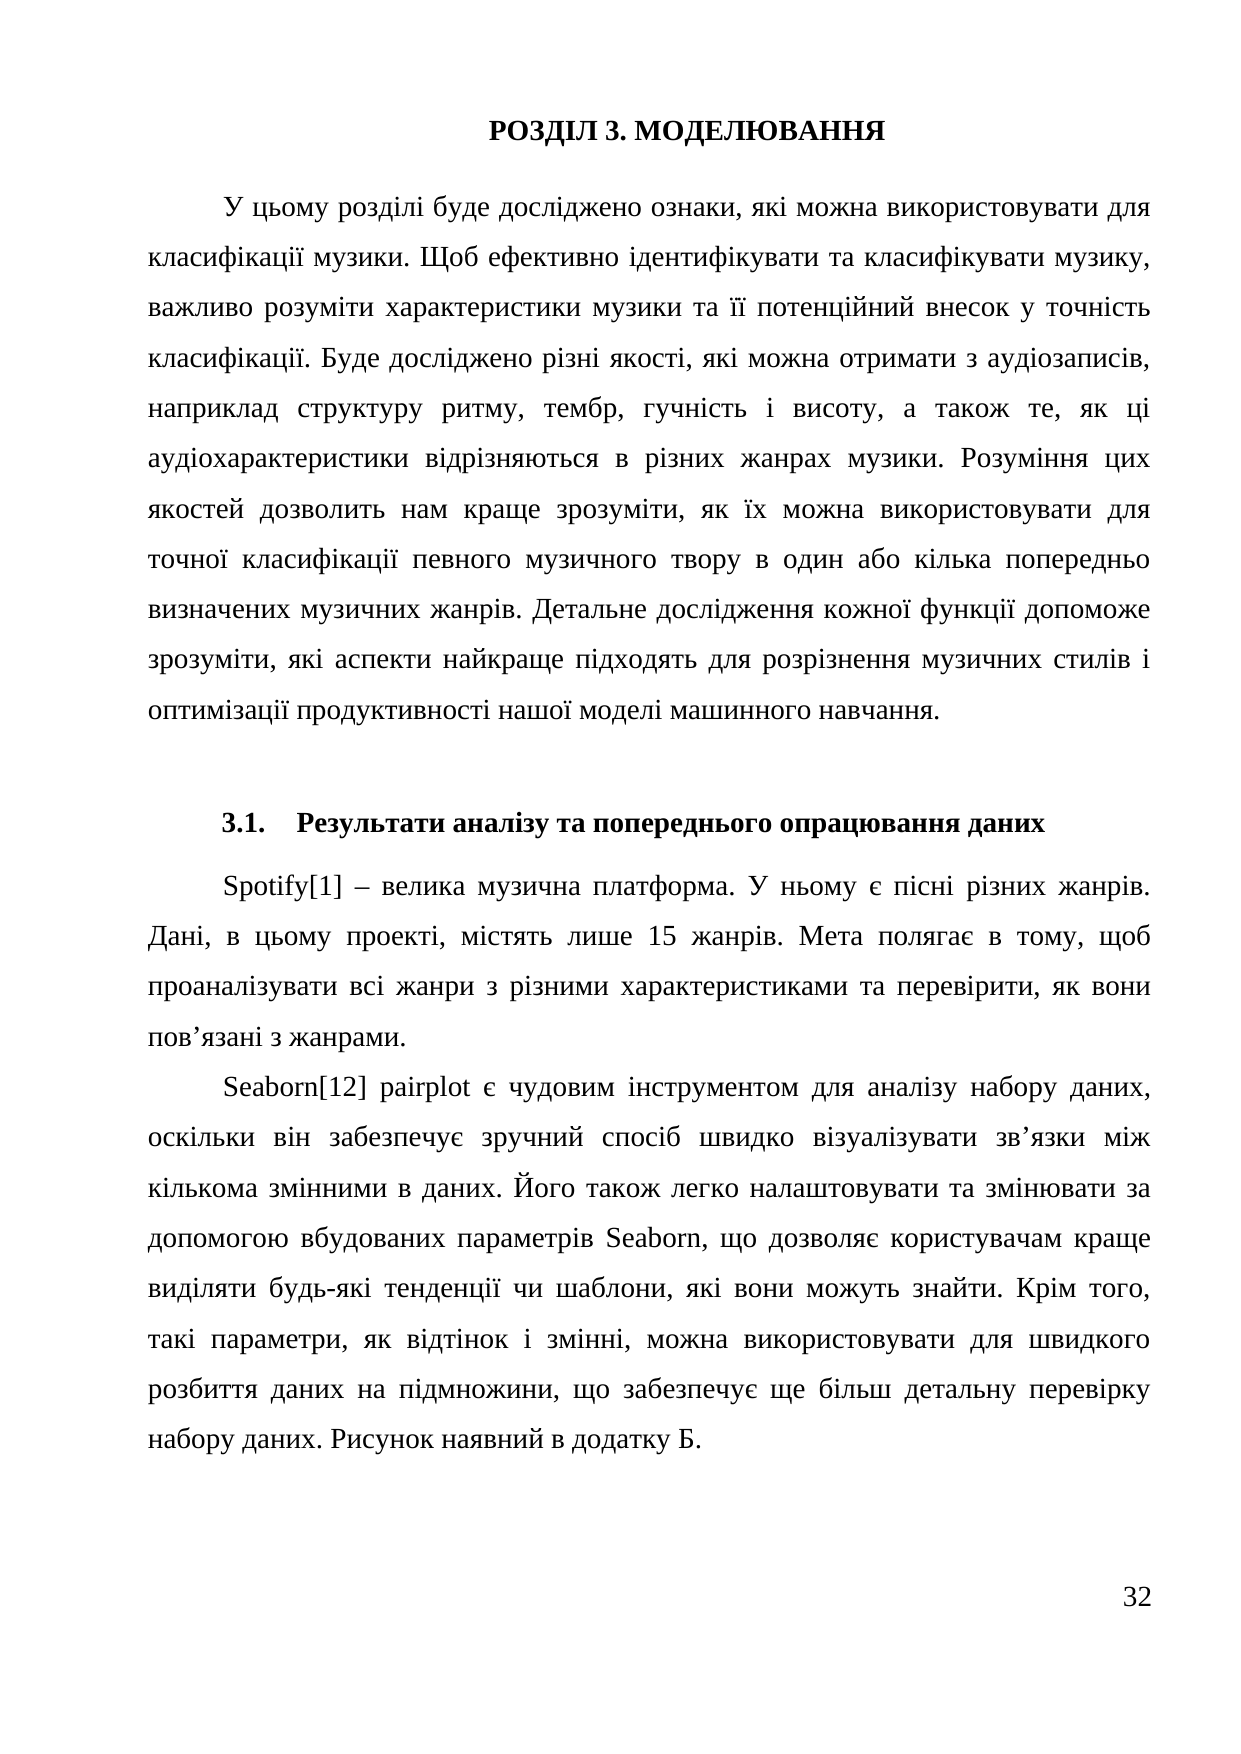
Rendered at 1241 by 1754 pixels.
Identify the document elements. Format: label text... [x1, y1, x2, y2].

text У цьому розділі буде досліджено ознаки, які можна використовувати для класифікації музики. Щоб ефективно ідентифікувати та класифікувати музику, важливо розуміти характеристики музики та її потенційний внесок у точність класифікації. Буде досліджено різні якості, які можна отримати з аудіозаписів, наприклад структуру ритму, тембр, гучність і висоту, а також те, як ці аудіохарактеристики відрізняються в різних жанрах музики. Розуміння цих якостей дозволить нам краще зрозуміти, як їх можна використовувати для точної класифікації певного музичного твору в один або кілька попередньо визначених музичних жанрів. Детальне дослідження кожної функції допоможе зрозуміти, які аспекти найкраще підходять для розрізнення музичних стилів і оптимізації продуктивності нашої моделі машинного навчання. [148, 189, 1152, 726]
text Spotify[1] – велика музична платформа. У ньому є пісні різних жанрів. Дані, в цьому проекті, містять лише 15 жанрів. Мета полягає в тому, щоб проаналізувати всі жанри з різними характеристиками та перевірити, як вони пов’язані з жанрами. [148, 868, 1152, 1052]
subtitle Результати аналізу та попереднього опрацювання даних [221, 805, 1152, 839]
text Seaborn[12] pairplot є чудовим інструментом для аналізу набору даних, оскільки він забезпечує зручний спосіб швидко візуалізувати зв’язки між кількома змінними в даних. Його також легко налаштовувати та змінювати за допомогою вбудованих параметрів Seaborn, що дозволяє користувачам краще виділяти будь-які тенденції чи шаблони, які вони можуть знайти. Крім того, такі параметри, як відтінок і змінні, можна використовувати для швидкого розбиття даних на підмножини, що забезпечує ще більш детальну перевірку набору даних. Рисунок наявний в додатку Б. [148, 1069, 1152, 1455]
subtitle РОЗДІЛ 3. МОДЕЛЮВАННЯ [148, 113, 1152, 147]
